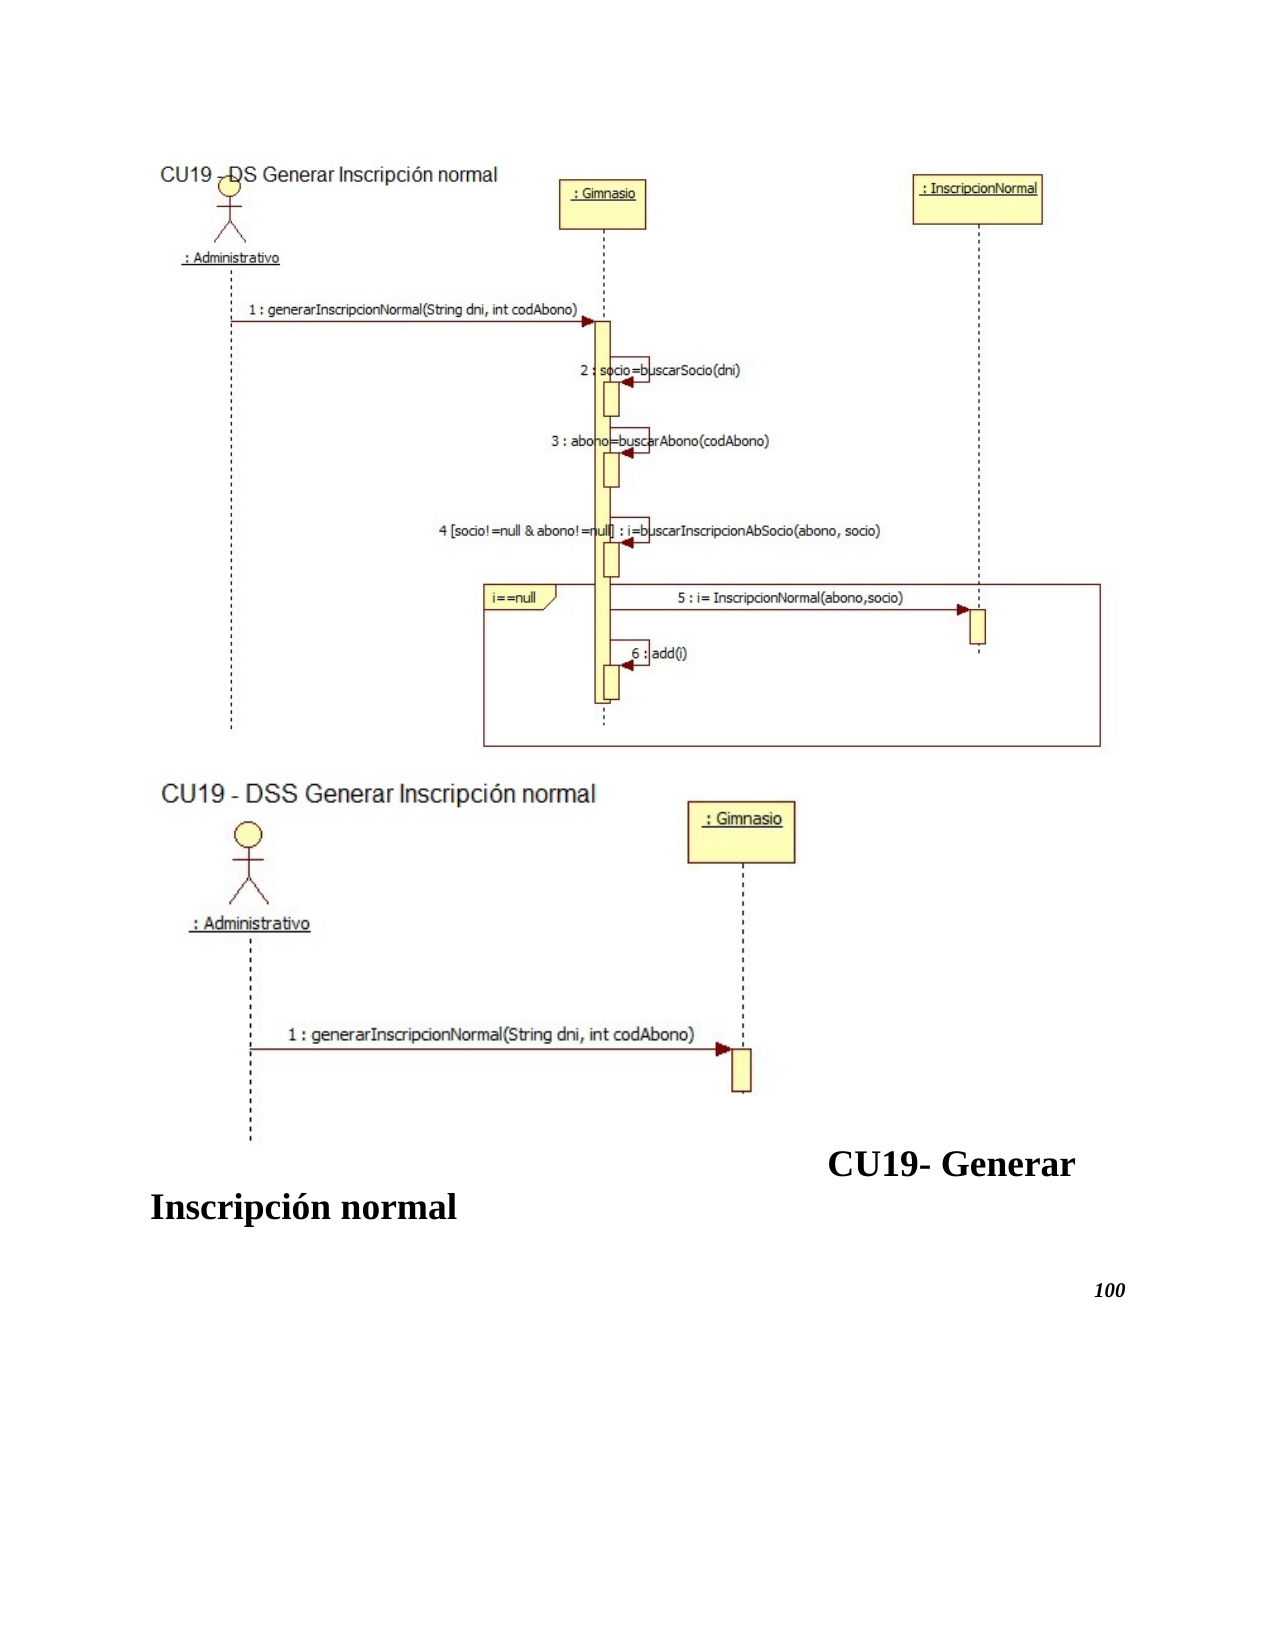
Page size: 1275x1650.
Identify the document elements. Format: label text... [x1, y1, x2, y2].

picture [150, 150, 1125, 1177]
subtitle CU19- Generar Inscripción normal [150, 771, 1125, 1228]
